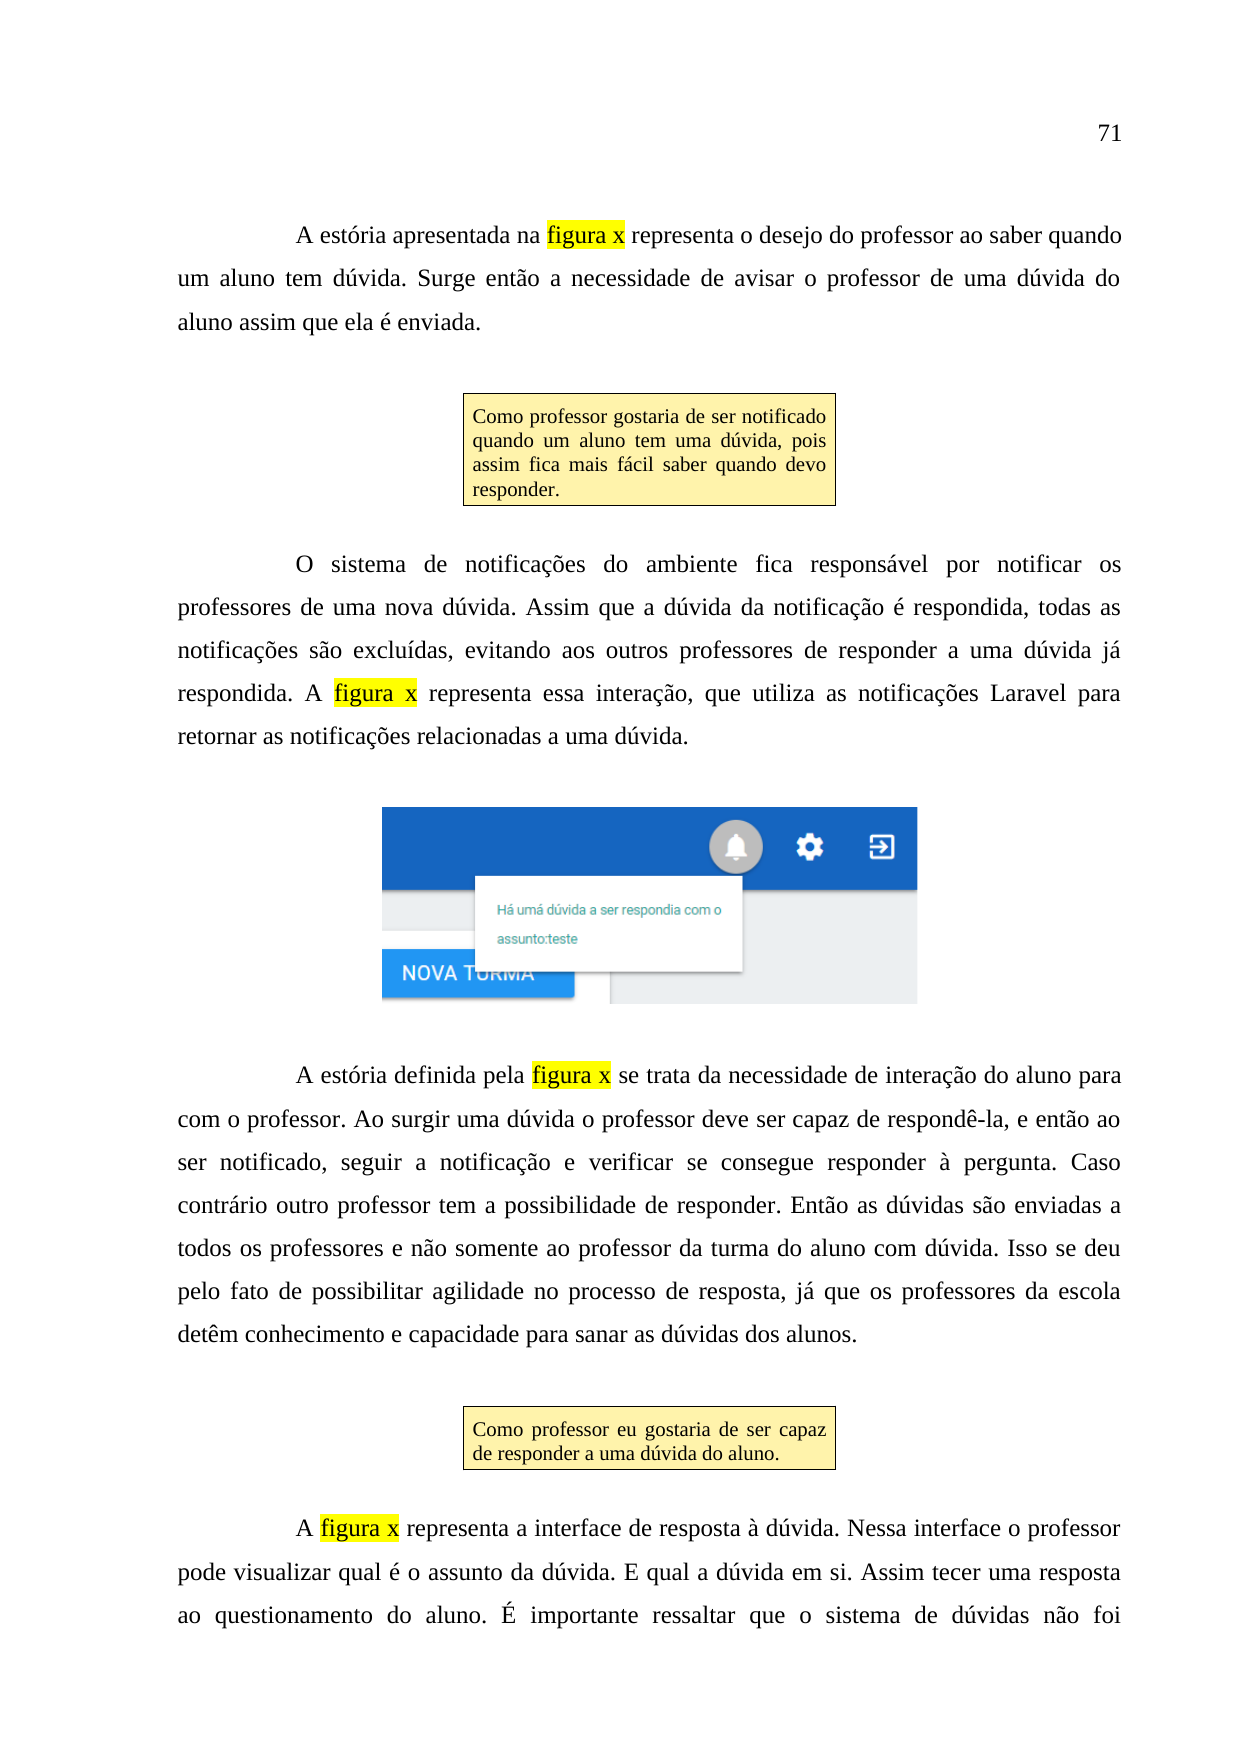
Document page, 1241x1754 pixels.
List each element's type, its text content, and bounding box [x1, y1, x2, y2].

text A estória definida pela figura x se trata da necessidade de interação do aluno para com o professor. Ao surgir uma dúvida o professor deve ser capaz de respondê-la, e então ao ser notificado, seguir a notificação e verificar se consegue responder à pergunta. Caso contrário outro professor tem a possibilidade de responder. Então as dúvidas são enviadas a todos os professores e não somente ao professor da turma do aluno com dúvida. Isso se deu pelo fato de possibilitar agilidade no processo de resposta, já que os professores da escola detêm conhecimento e capacidade para sanar as dúvidas dos alunos. [177, 1061, 1122, 1348]
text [177, 1513, 1122, 1628]
text O sistema de notificações do ambiente fica responsável por notificar os professores de uma nova dúvida. Assim que a dúvida da notificação é respondida, todas as notificações são excluídas, evitando aos outros professores de responder a uma dúvida já respondida. A figura x representa essa interação, que utiliza as notificações Laravel para retornar as notificações relacionadas a uma dúvida. [177, 549, 1122, 750]
text Como professor eu gostaria de ser capaz de responder a uma dúvida do aluno. [464, 1407, 835, 1469]
picture [382, 807, 918, 1004]
text A estória apresentada na figura x representa o desejo do professor ao saber quando um aluno tem dúvida. Surge então a necessidade de avisar o professor de uma dúvida do aluno assim que ela é enviada. [177, 220, 1122, 335]
text Como professor gostaria de ser notificado quando um aluno tem uma dúvida, pois assim fica mais fácil saber quando devo responder. [464, 394, 835, 505]
